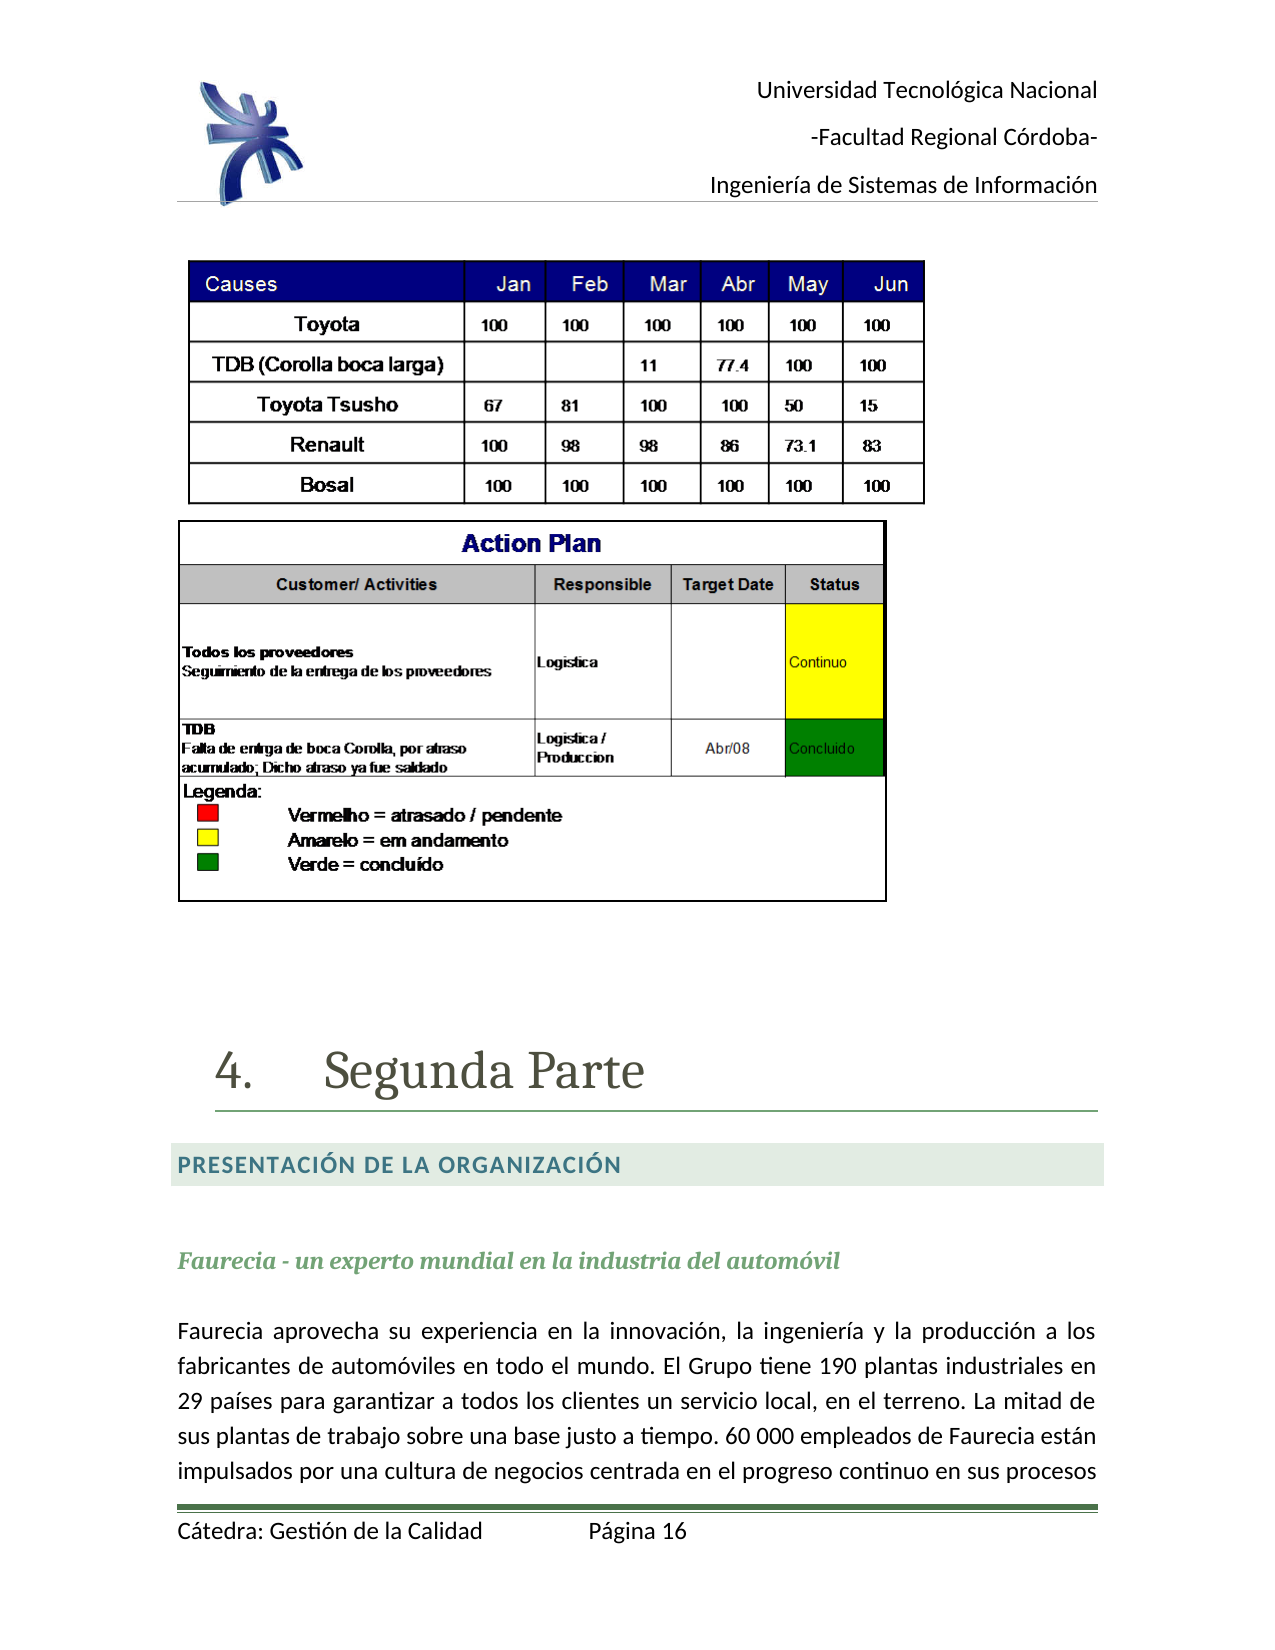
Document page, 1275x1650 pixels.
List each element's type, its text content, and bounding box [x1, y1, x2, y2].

picture [198, 202, 305, 208]
picture [177, 519, 888, 903]
picture [177, 250, 935, 515]
title Segunda Parte [215, 1039, 1098, 1110]
subtitle Faurecia - un experto mundial en la industria del automóvil [177, 1247, 1098, 1276]
subtitle Presentación de la Organización [177, 1150, 1098, 1180]
picture [198, 80, 305, 201]
